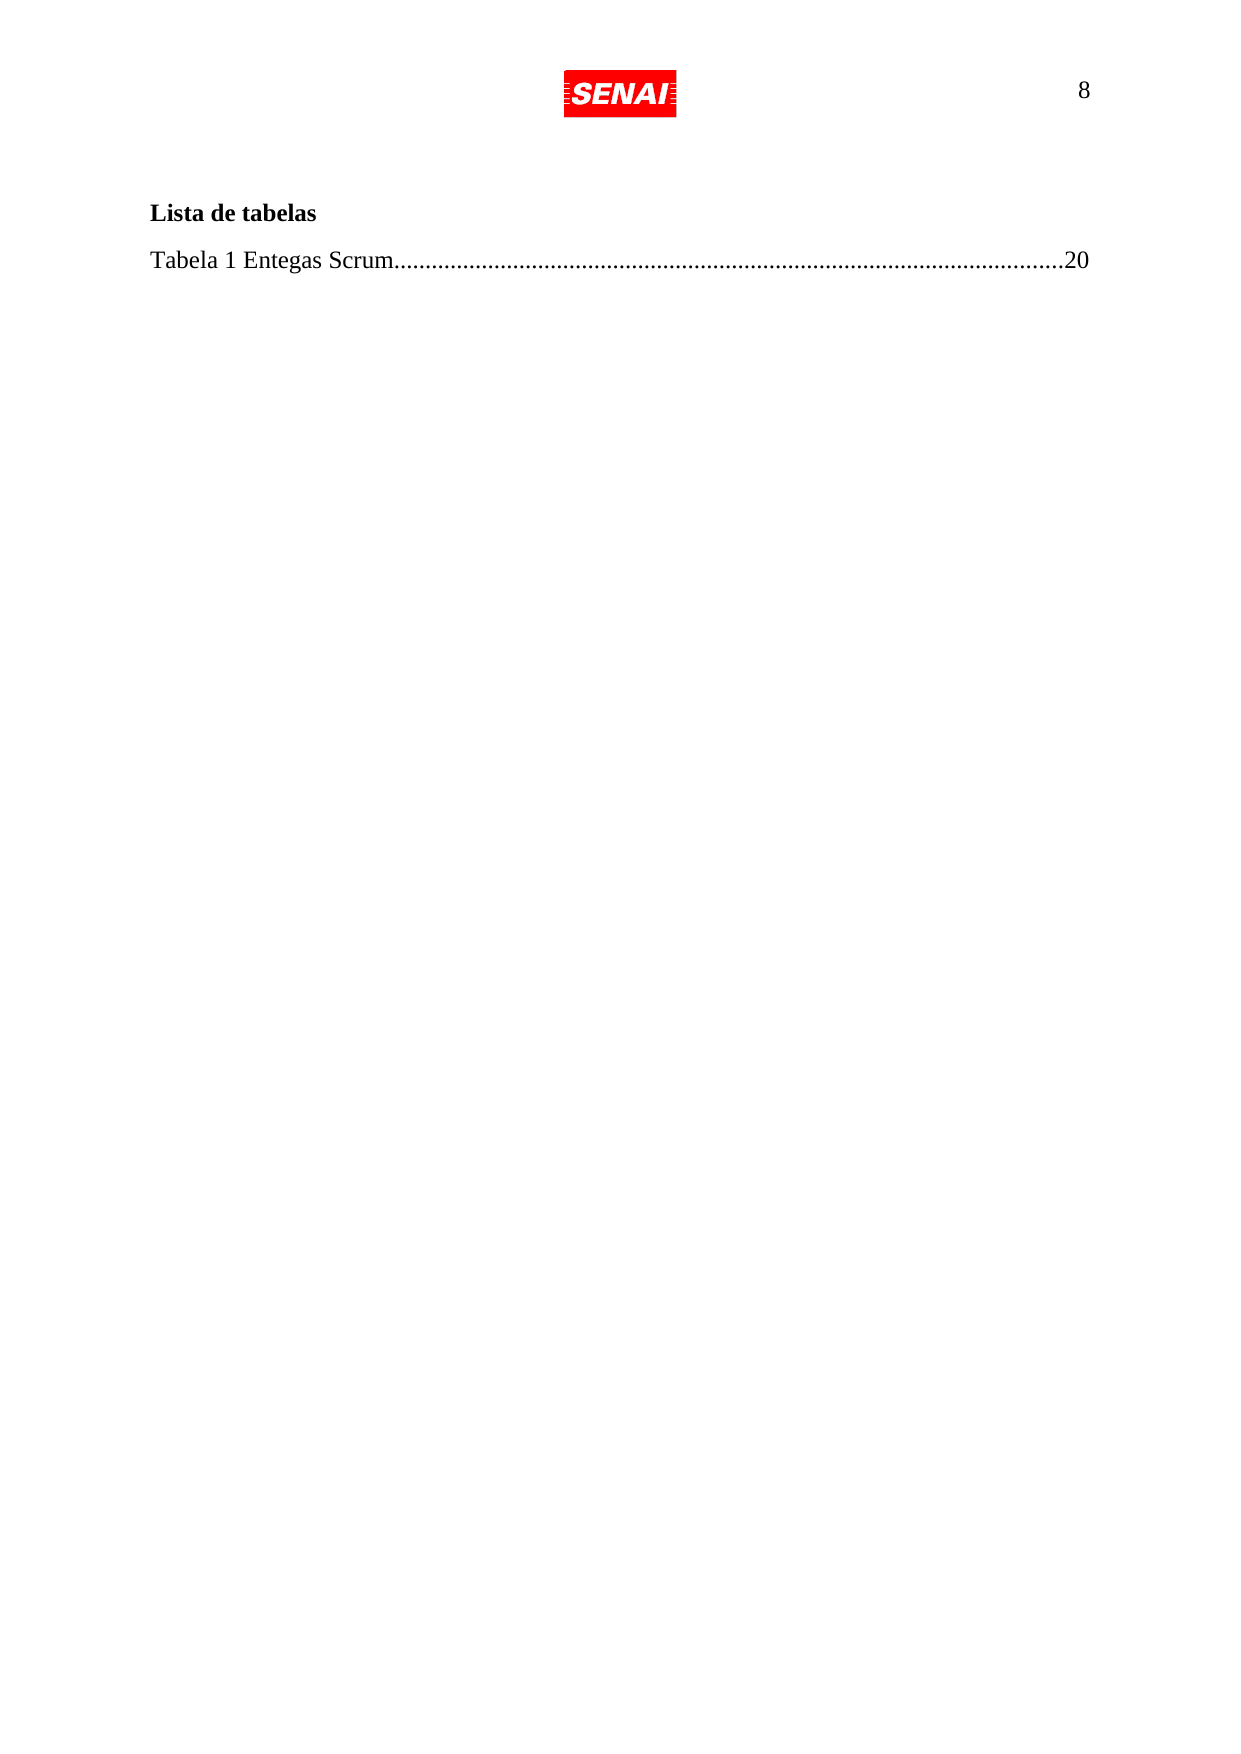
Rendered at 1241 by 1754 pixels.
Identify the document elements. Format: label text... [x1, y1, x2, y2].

text Tabela 1 Entegas Scrum 20 [150, 245, 1090, 274]
picture [539, 56, 701, 131]
text Lista de tabelas [150, 198, 1090, 226]
